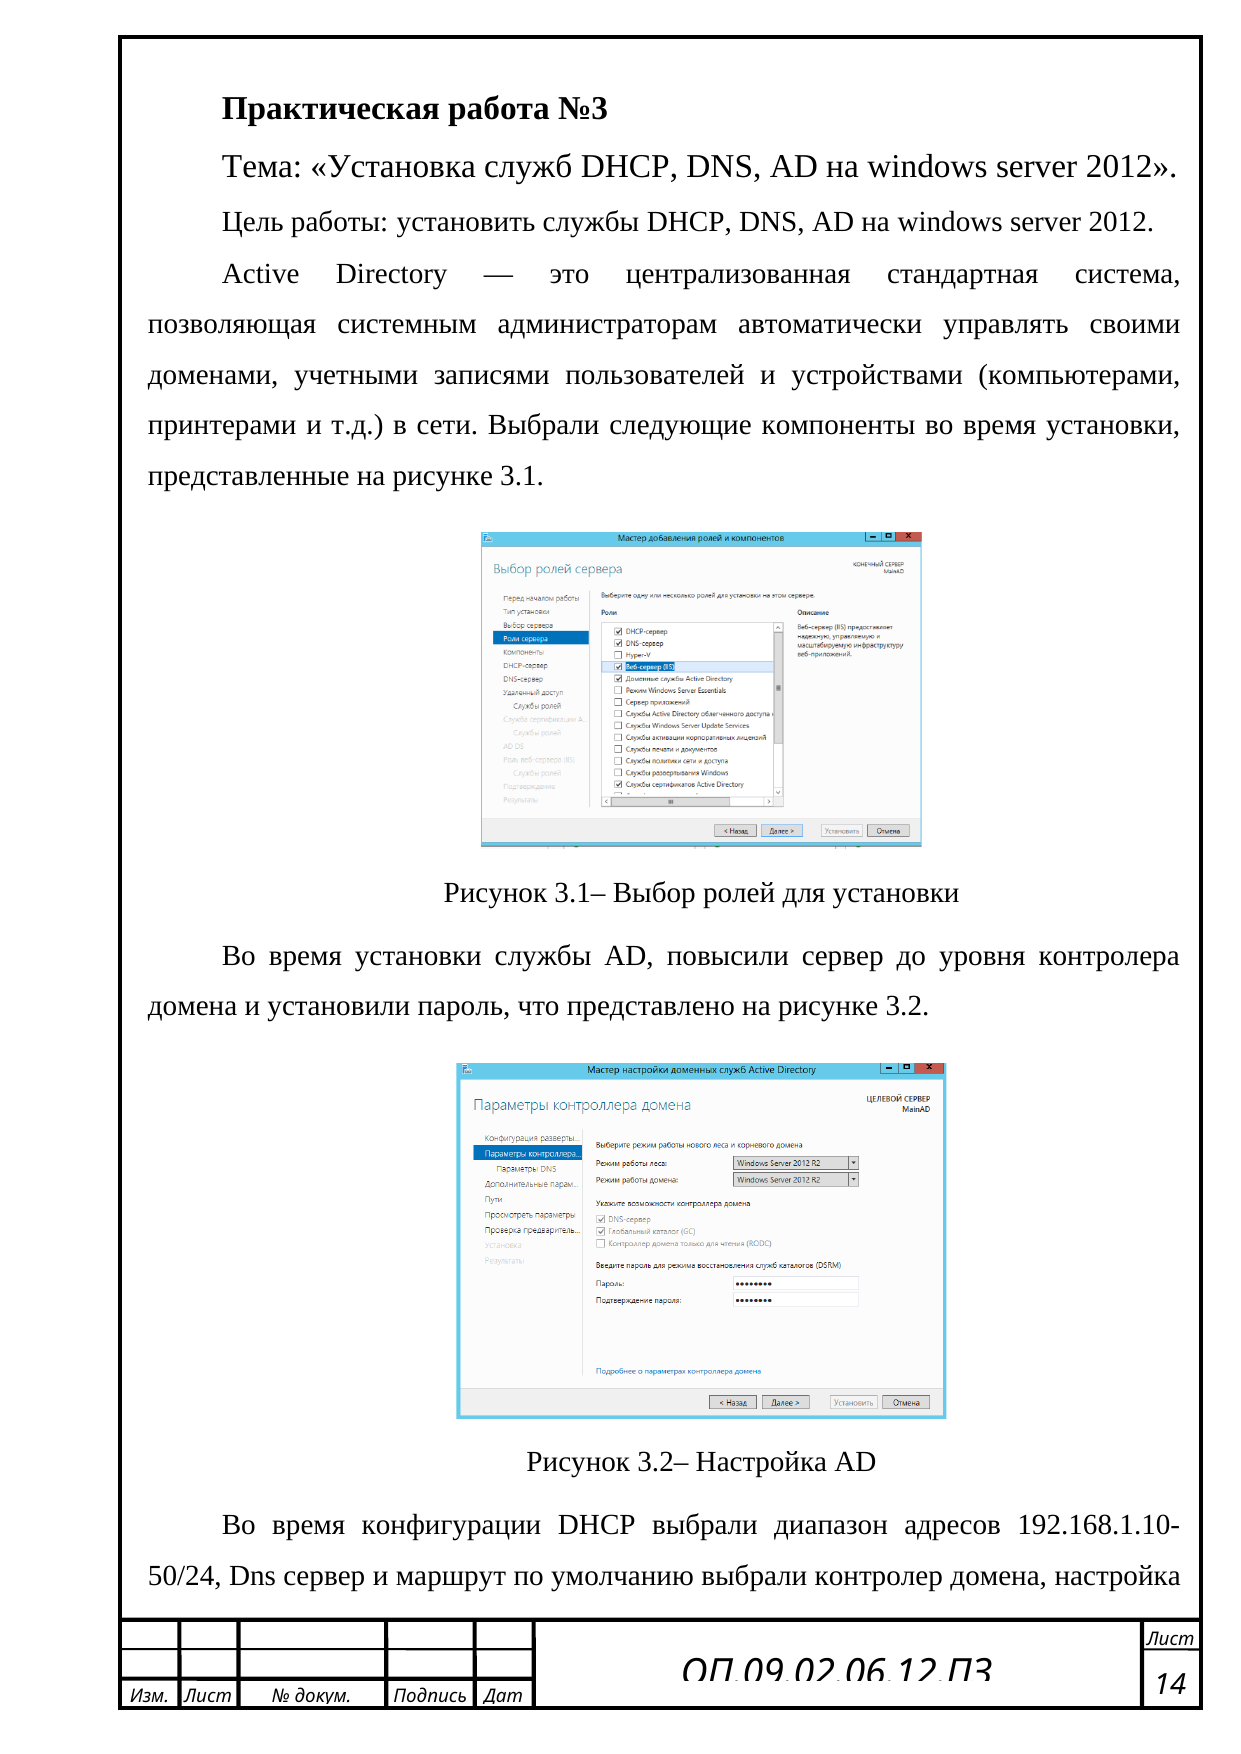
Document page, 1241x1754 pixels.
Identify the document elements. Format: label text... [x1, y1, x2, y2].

text Рисунок 3.2– Настройка AD [148, 1444, 1181, 1478]
text Во время установки службы AD, повысили сервер до уровня контролера домена и установили пароль, что представлено на рисунке 3.2. [148, 938, 1181, 1022]
text Практическая работа №3 [148, 89, 1181, 127]
text Тема: «Установка служб DHCP, DNS, AD на windows server 2012». [148, 146, 1181, 184]
picture [456, 1063, 947, 1419]
text Цель работы: установить службы DHCP, DNS, AD на windows server 2012. [148, 204, 1181, 237]
text Active Directory — это централизованная стандартная система, позволяющая системным администраторам автоматически управлять своими доменами, учетными записями пользователей и устройствами (компьютерами, принтерами и т.д.) в сети. Выбрали следующие компоненты во время установки, представленные на рисунке 3.1. [148, 256, 1181, 491]
picture [481, 532, 922, 849]
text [148, 1507, 1181, 1591]
text Рисунок 3.1– Выбор ролей для установки [148, 875, 1181, 908]
